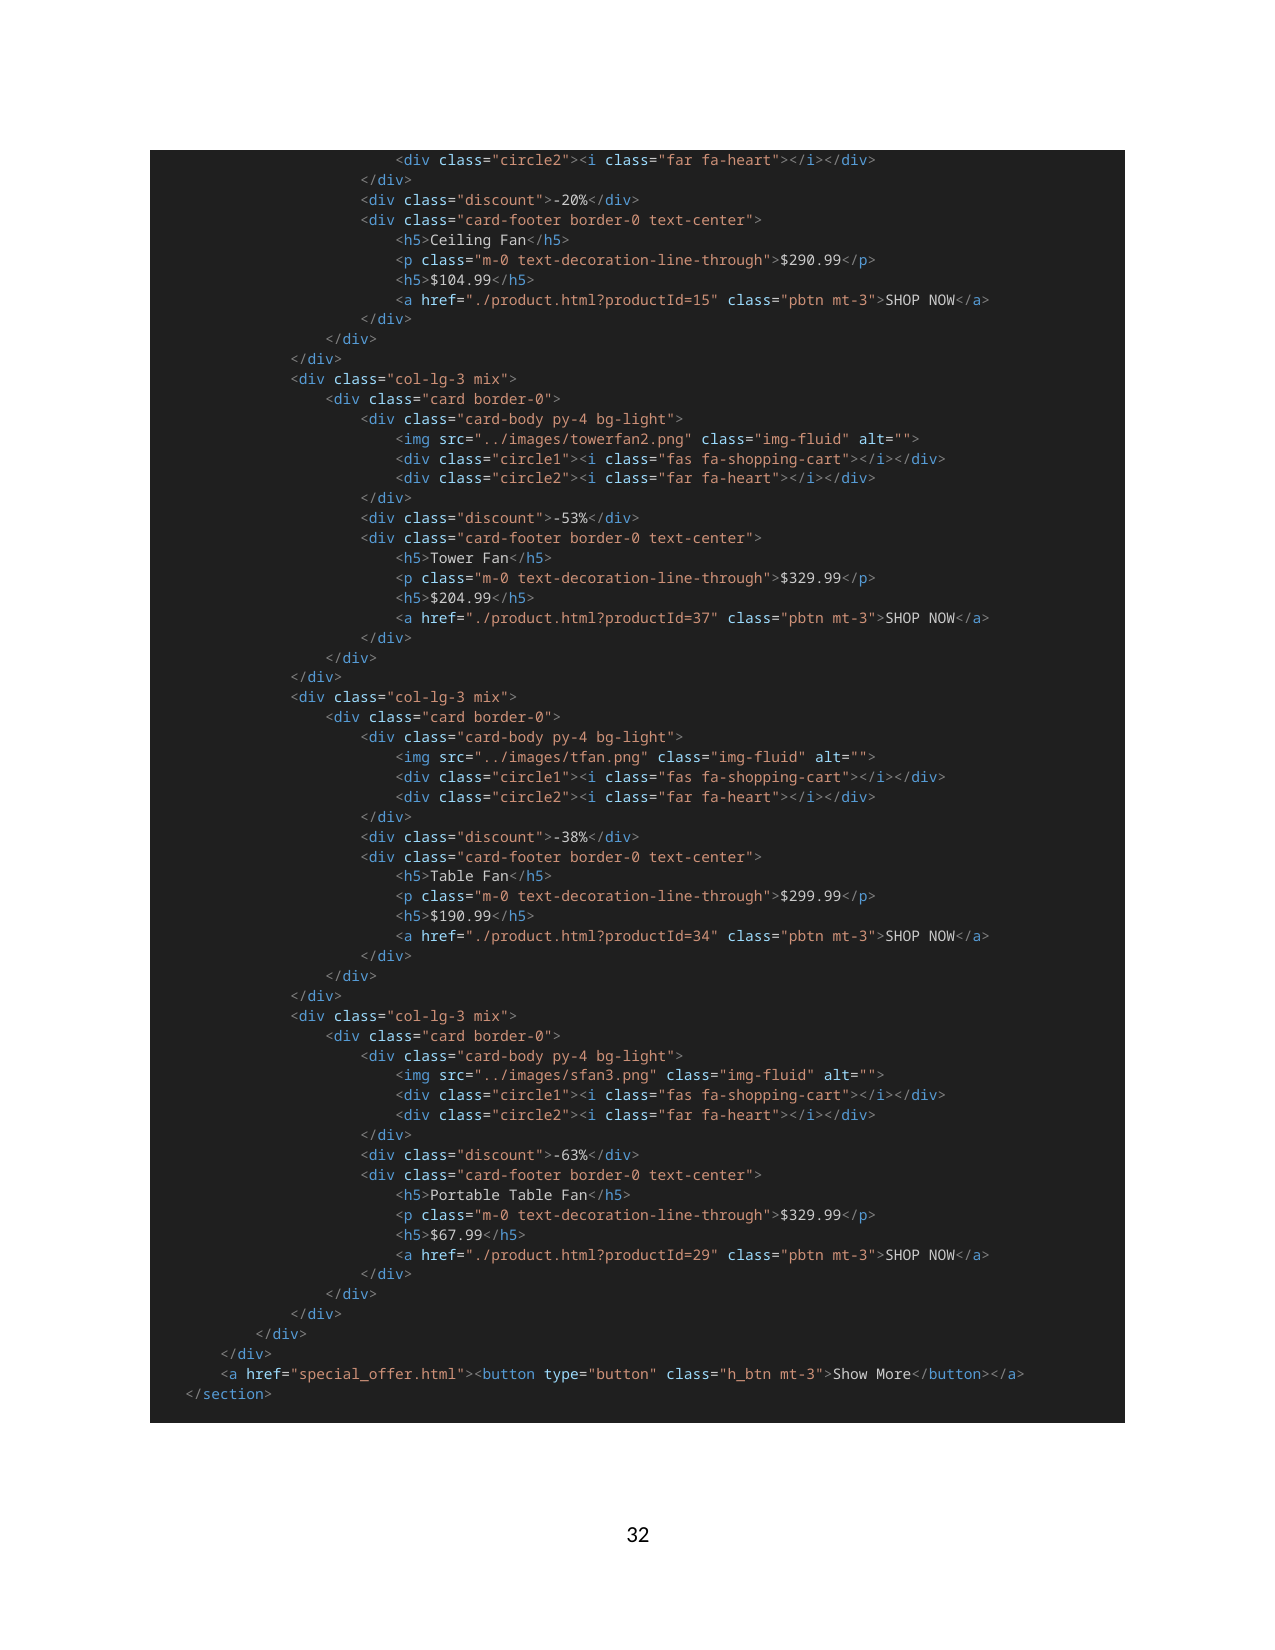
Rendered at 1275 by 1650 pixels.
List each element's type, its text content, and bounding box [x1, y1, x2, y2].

text <div class="discount">-53%</div> [150, 508, 1125, 528]
text </div> [150, 170, 1125, 190]
text <div class="card border-0"> [150, 389, 1125, 409]
text <div class="card-footer border-0 text-center"> [150, 846, 1125, 866]
text </div> [150, 667, 1125, 687]
text <a href="./product.html?productId=37" class="pbtn mt-3">SHOP NOW</a> [150, 608, 1125, 627]
text <div class="card-body py-4 bg-light"> [150, 409, 1125, 428]
text <div class="circle1"><i class="fas fa-shopping-cart"></i></div> [150, 767, 1125, 787]
text <a href="./product.html?productId=15" class="pbtn mt-3">SHOP NOW</a> [150, 289, 1125, 309]
text <p class="m-0 text-decoration-line-through">$329.99</p> [150, 568, 1125, 588]
text <h5>$67.99</h5> [150, 1224, 1125, 1244]
text <a href="./product.html?productId=34" class="pbtn mt-3">SHOP NOW</a> [150, 926, 1125, 946]
text </div> [150, 349, 1125, 369]
text <div class="col-lg-3 mix"> [150, 687, 1125, 707]
text <div class="discount">-38%</div> [150, 826, 1125, 846]
text </div> [150, 647, 1125, 667]
text </div> [150, 1324, 1125, 1344]
text <div class="card-footer border-0 text-center"> [150, 1165, 1125, 1184]
text <p class="m-0 text-decoration-line-through">$329.99</p> [150, 1204, 1125, 1224]
text </div> [150, 488, 1125, 508]
text </div> [150, 627, 1125, 647]
text </div> [150, 1264, 1125, 1284]
text <div class="circle1"><i class="fas fa-shopping-cart"></i></div> [150, 1085, 1125, 1105]
text <img src="../images/sfan3.png" class="img-fluid" alt=""> [150, 1065, 1125, 1085]
text <div class="card border-0"> [150, 707, 1125, 727]
text <div class="circle1"><i class="fas fa-shopping-cart"></i></div> [150, 448, 1125, 468]
text <div class="circle2"><i class="far fa-heart"></i></div> [150, 787, 1125, 807]
text <h5>Ceiling Fan</h5> [150, 229, 1125, 249]
text </div> [150, 329, 1125, 349]
text </div> [150, 946, 1125, 966]
text </div> [150, 1284, 1125, 1304]
text <h5>$104.99</h5> [150, 269, 1125, 289]
text <img src="../images/tfan.png" class="img-fluid" alt=""> [150, 747, 1125, 767]
text <p class="m-0 text-decoration-line-through">$299.99</p> [150, 886, 1125, 906]
text </div> [150, 1304, 1125, 1324]
text <img src="../images/towerfan2.png" class="img-fluid" alt=""> [150, 428, 1125, 448]
text <h5>Portable Table Fan</h5> [150, 1184, 1125, 1204]
text <div class="discount">-63%</div> [150, 1145, 1125, 1165]
text <div class="circle2"><i class="far fa-heart"></i></div> [150, 150, 1125, 170]
text <h5>Table Fan</h5> [150, 866, 1125, 886]
text </div> [150, 309, 1125, 329]
text <div class="circle2"><i class="far fa-heart"></i></div> [150, 1105, 1125, 1125]
text <h5>$204.99</h5> [150, 588, 1125, 608]
text <a href="./product.html?productId=29" class="pbtn mt-3">SHOP NOW</a> [150, 1244, 1125, 1264]
text <div class="discount">-20%</div> [150, 190, 1125, 210]
text </div> [150, 966, 1125, 986]
text </div> [150, 1344, 1125, 1364]
text </section> [150, 1383, 1125, 1403]
text <div class="col-lg-3 mix"> [150, 369, 1125, 389]
text <a href="special_offer.html"><button type="button" class="h_btn mt-3">Show More</button></a> [150, 1364, 1125, 1383]
text <h5>$190.99</h5> [150, 906, 1125, 926]
text <div class="card-footer border-0 text-center"> [150, 210, 1125, 229]
text <div class="card-body py-4 bg-light"> [150, 727, 1125, 747]
text <div class="card-body py-4 bg-light"> [150, 1045, 1125, 1065]
text </div> [150, 807, 1125, 826]
text <div class="circle2"><i class="far fa-heart"></i></div> [150, 468, 1125, 488]
text <div class="col-lg-3 mix"> [150, 1006, 1125, 1025]
text </div> [150, 986, 1125, 1006]
text <div class="card border-0"> [150, 1025, 1125, 1045]
text </div> [150, 1125, 1125, 1145]
text <h5>Tower Fan</h5> [150, 548, 1125, 568]
text <p class="m-0 text-decoration-line-through">$290.99</p> [150, 249, 1125, 269]
text <div class="card-footer border-0 text-center"> [150, 528, 1125, 548]
